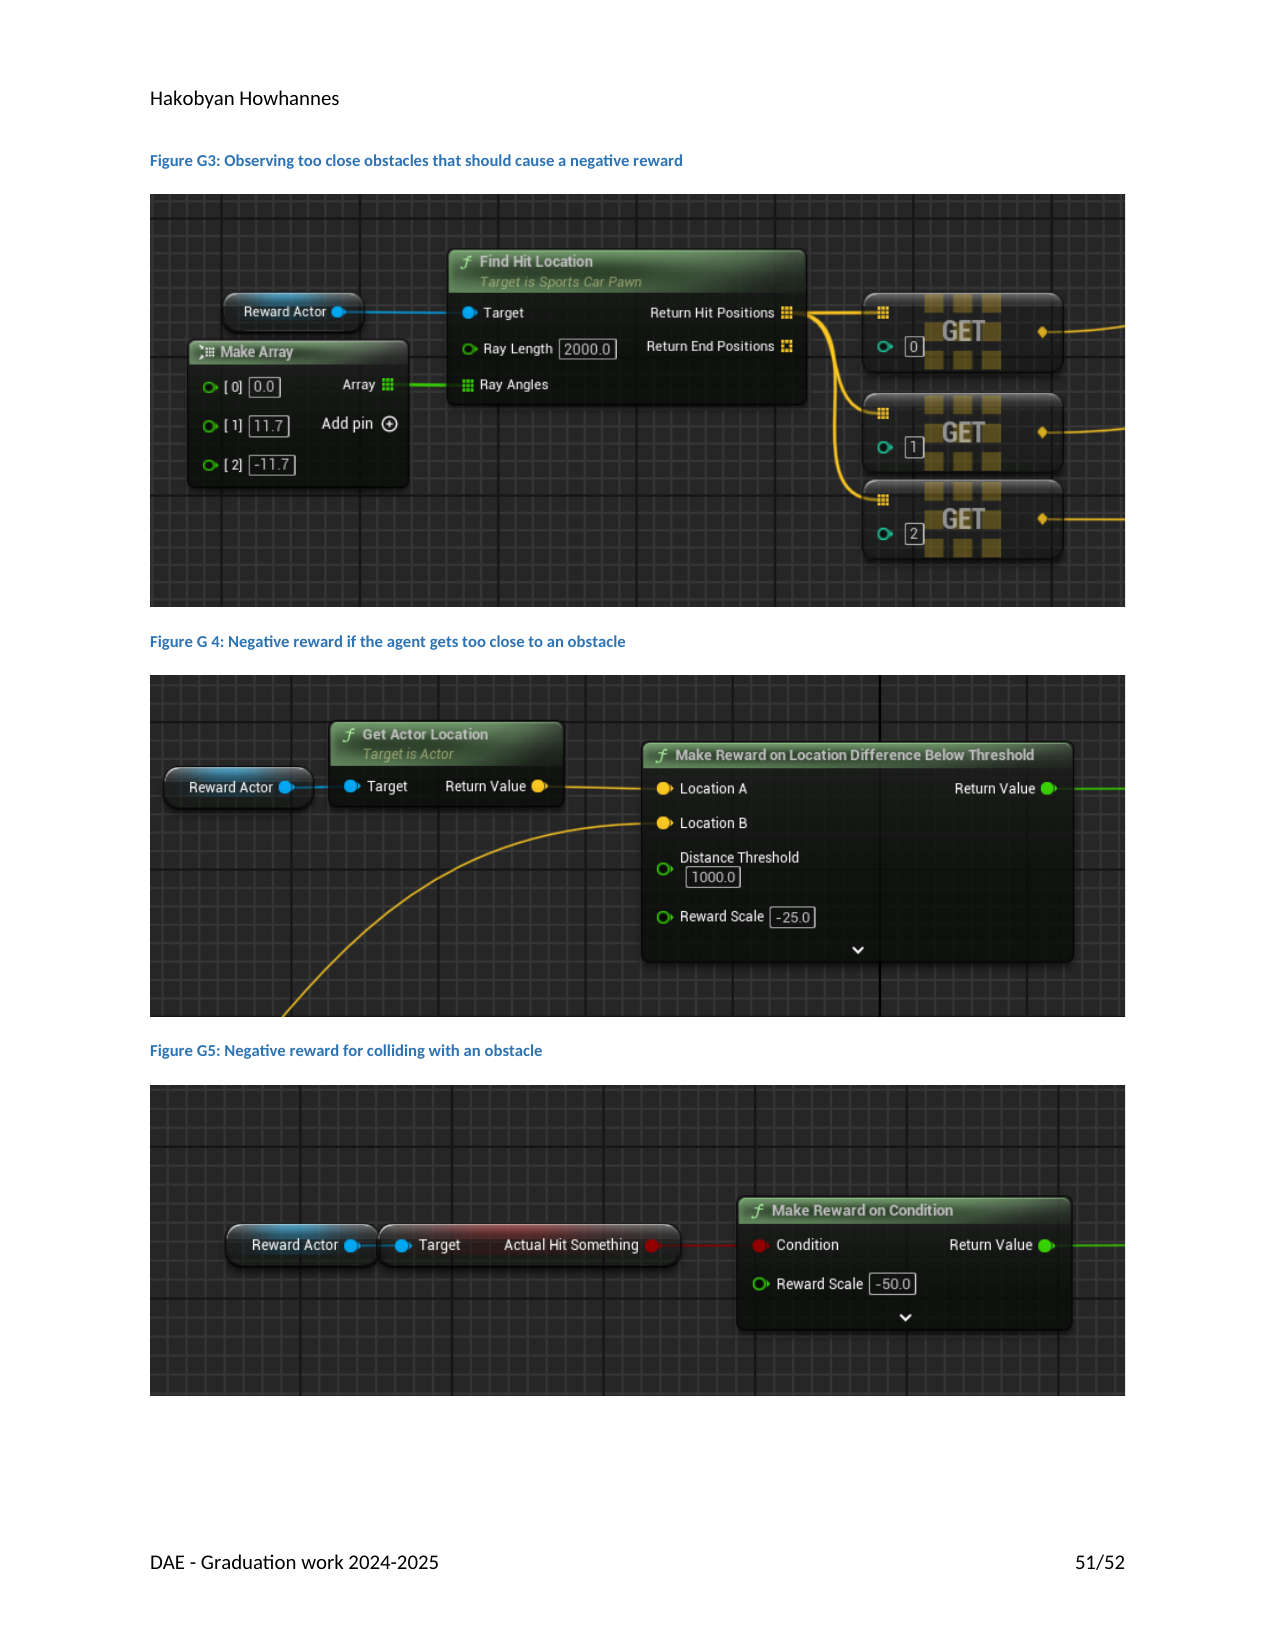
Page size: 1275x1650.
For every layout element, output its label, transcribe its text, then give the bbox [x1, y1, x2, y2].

text Figure G 4: Negative reward if the agent gets too close to an obstacle [150, 631, 1125, 651]
text Figure G3: Observing too close obstacles that should cause a negative reward [150, 150, 1125, 170]
text Figure G5: Negative reward for colliding with an obstacle [150, 1041, 1125, 1061]
picture [150, 194, 1125, 607]
picture [150, 1085, 1125, 1396]
picture [150, 675, 1125, 1017]
